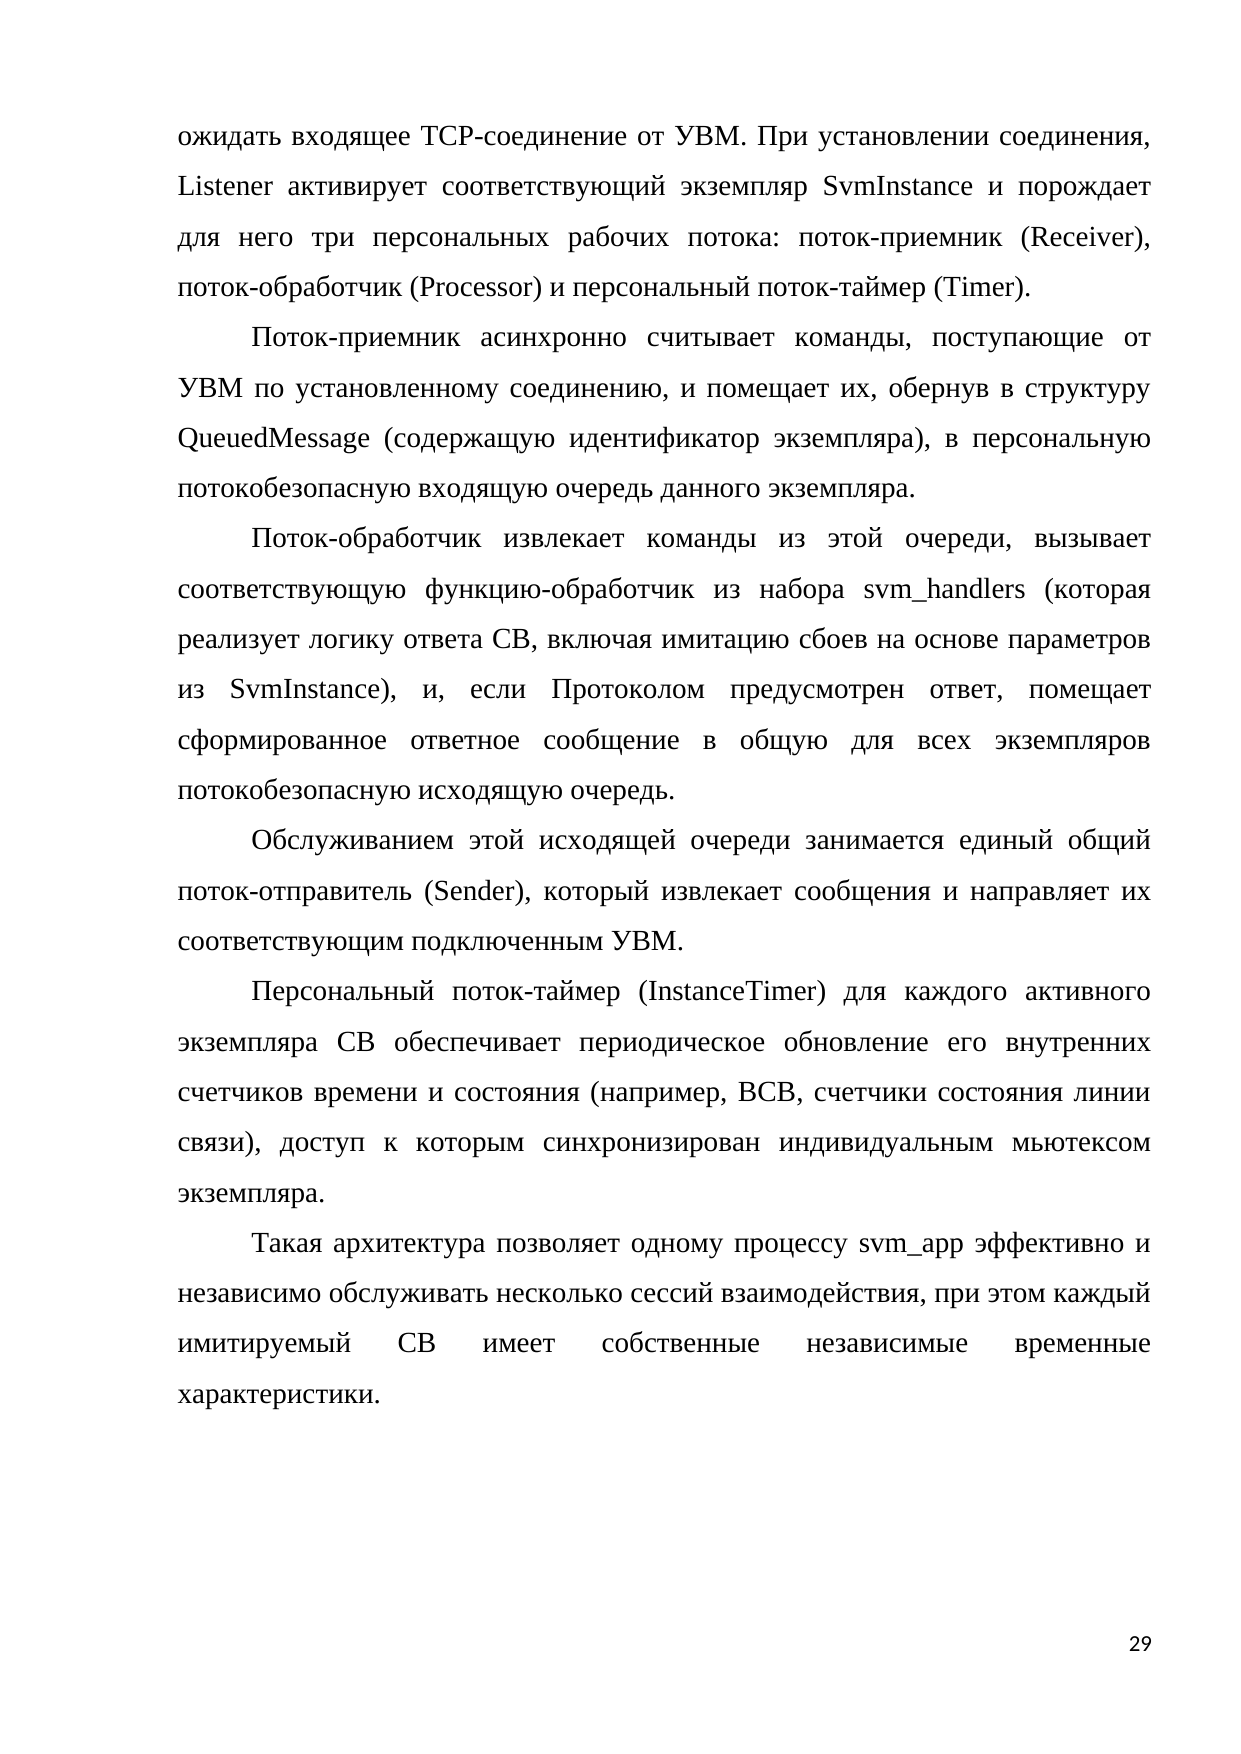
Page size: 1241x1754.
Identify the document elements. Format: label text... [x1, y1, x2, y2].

text Такая архитектура позволяет одному процессу svm_app эффективно и независимо обслуживать несколько сессий взаимодействия, при этом каждый имитируемый СВ имеет собственные независимые временные характеристики. [177, 1225, 1152, 1409]
text Обслуживанием этой исходящей очереди занимается единый общий поток-отправитель (Sender), который извлекает сообщения и направляет их соответствующим подключенным УВМ. [177, 822, 1152, 957]
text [177, 118, 1152, 303]
text Поток-обработчик извлекает команды из этой очереди, вызывает соответствующую функцию-обработчик из набора svm_handlers (которая реализует логику ответа СВ, включая имитацию сбоев на основе параметров из SvmInstance), и, если Протоколом предусмотрен ответ, помещает сформированное ответное сообщение в общую для всех экземпляров потокобезопасную исходящую очередь. [177, 521, 1152, 806]
text Поток-приемник асинхронно считывает команды, поступающие от УВМ по установленному соединению, и помещает их, обернув в структуру QueuedMessage (содержащую идентификатор экземпляра), в персональную потокобезопасную входящую очередь данного экземпляра. [177, 319, 1152, 504]
text Персональный поток-таймер (InstanceTimer) для каждого активного экземпляра СВ обеспечивает периодическое обновление его внутренних счетчиков времени и состояния (например, BCB, счетчики состояния линии связи), доступ к которым синхронизирован индивидуальным мьютексом экземпляра. [177, 973, 1152, 1208]
